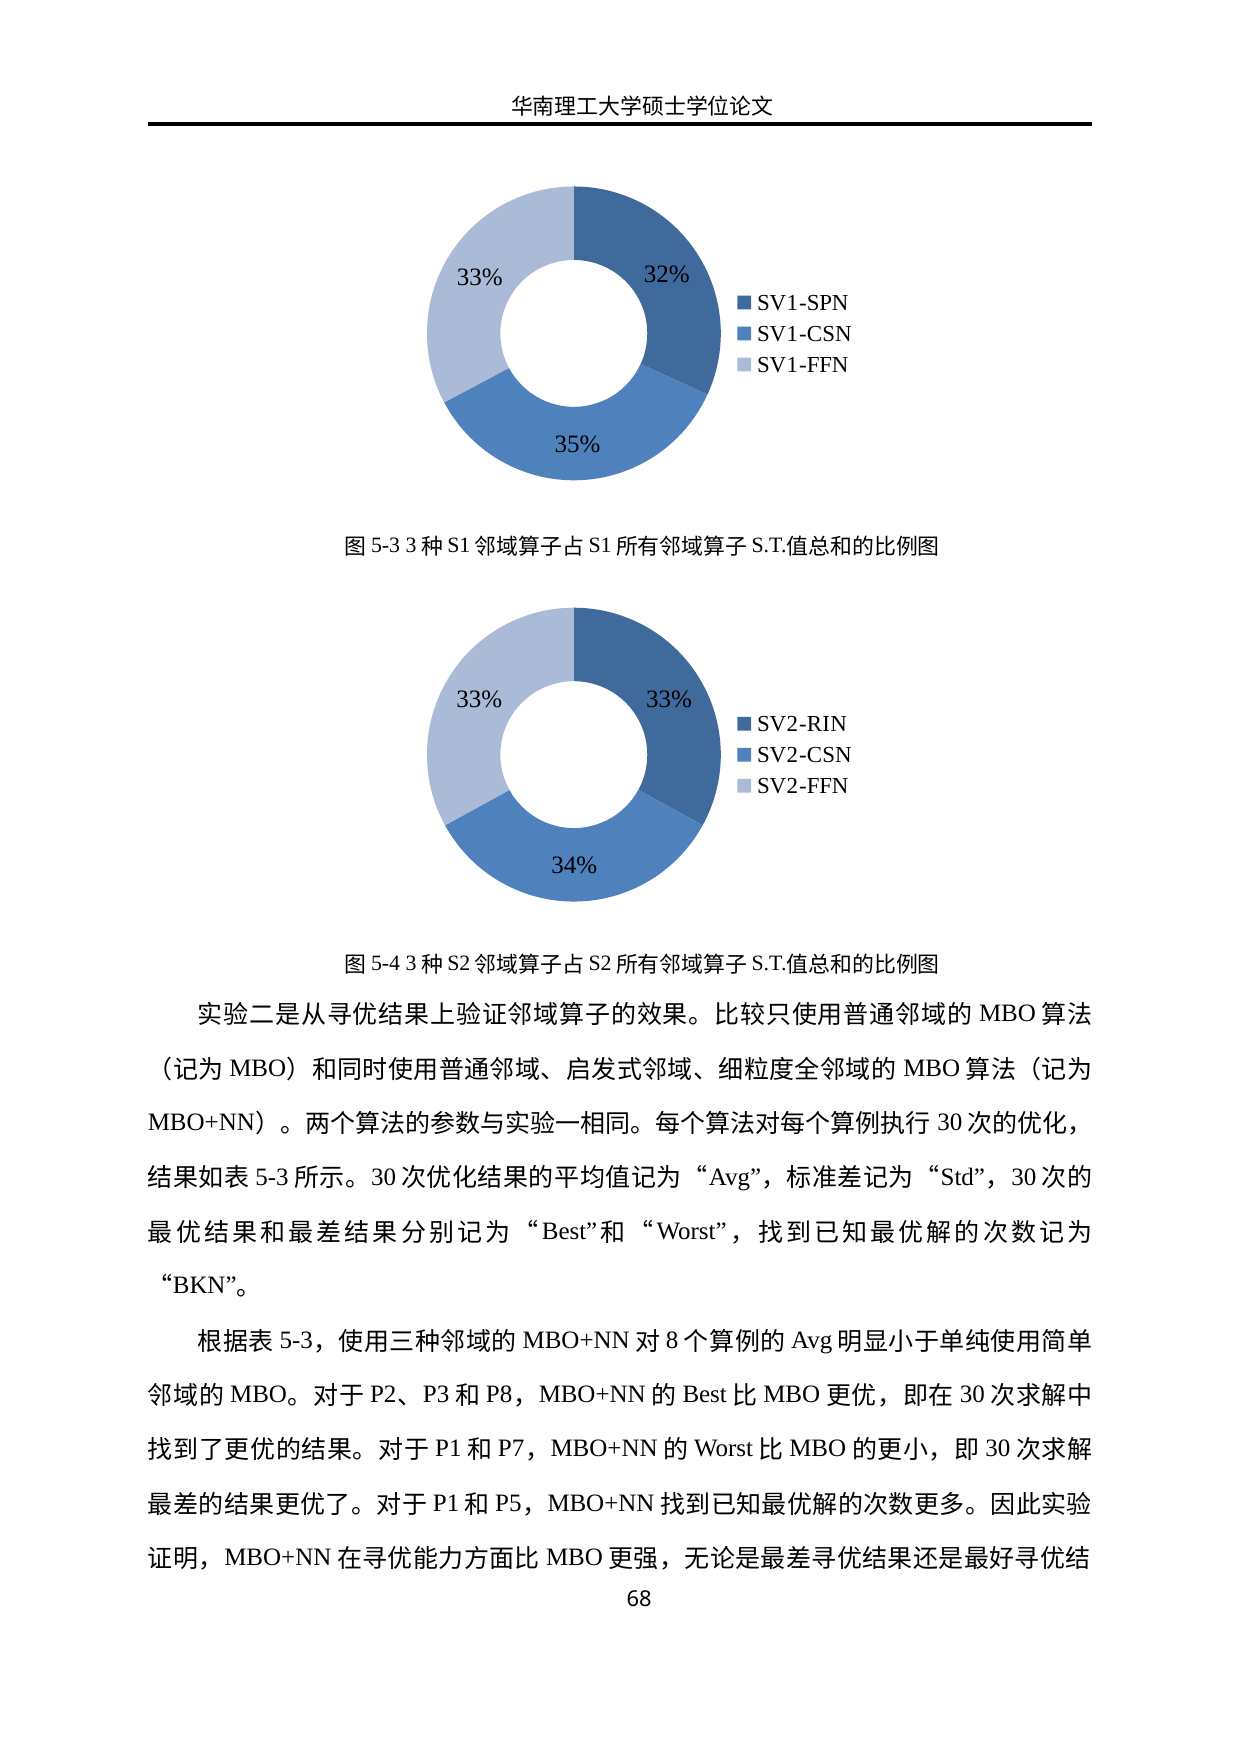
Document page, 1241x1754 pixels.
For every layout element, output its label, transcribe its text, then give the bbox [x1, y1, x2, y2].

text 图5-3 3种S1邻域算子占S1所有邻域算子S.T.值总和的比例图 [148, 529, 1092, 561]
text 实验二是从寻优结果上验证邻域算子的效果。比较只使用普通邻域的MBO算法（记为MBO）和同时使用普通邻域、启发式邻域、细粒度全邻域的MBO算法（记为MBO+NN）。两个算法的参数与实验一相同。每个算法对每个算例执行30次的优化，结果如表5-3所示。30次优化结果的平均值记为“Avg”，标准差记为“Std”，30次的最优结果和最差结果分别记为“Best”和“Worst”，找到已知最优解的次数记为“BKN”。 [148, 995, 1092, 1303]
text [148, 1321, 1092, 1575]
text 图5-4 3种S2邻域算子占S2所有邻域算子S.T.值总和的比例图 [148, 947, 1092, 979]
